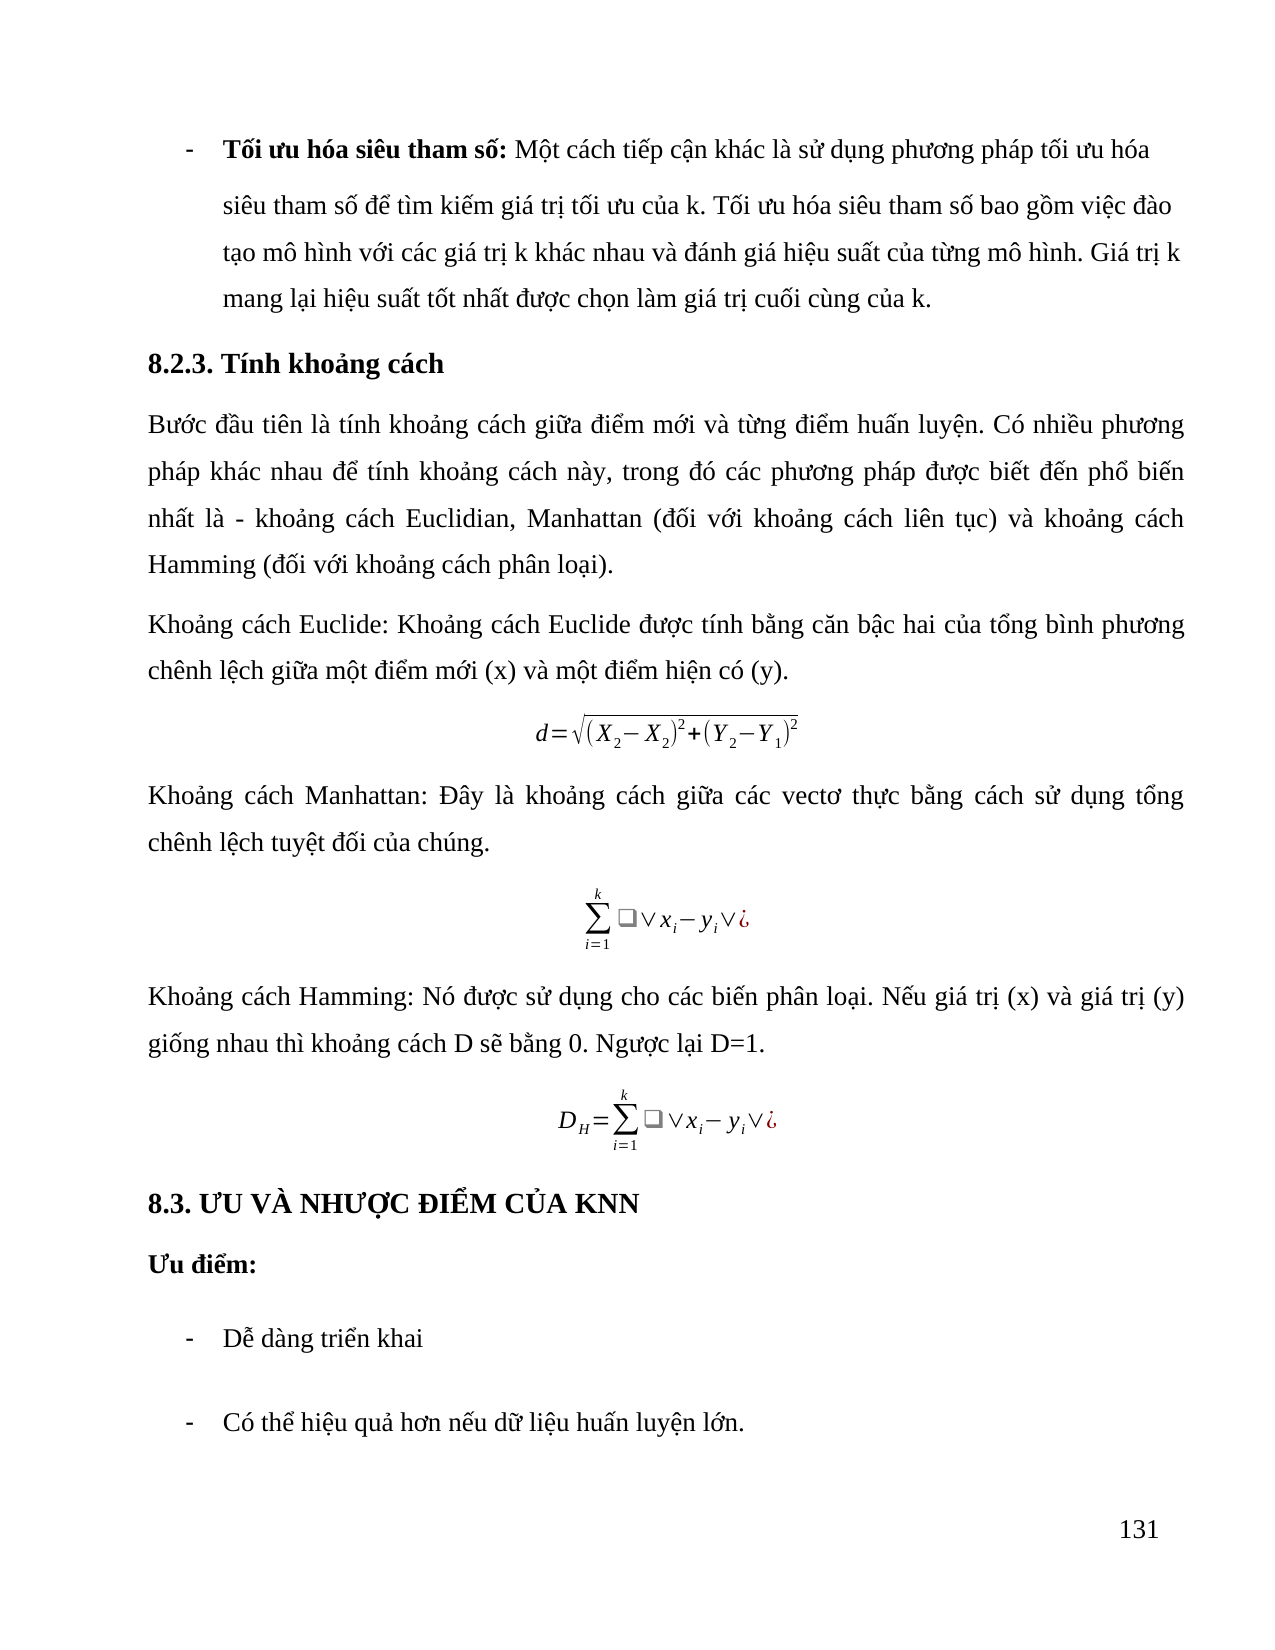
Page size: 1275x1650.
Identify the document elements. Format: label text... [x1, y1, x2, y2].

list Có thể hiệu quả hơn nếu dữ liệu huấn luyện lớn. [185, 1391, 1186, 1446]
list Tối ưu hóa siêu tham số: Một cách tiếp cận khác là sử dụng phương pháp tối ưu hóa siêu tham số để tìm kiếm giá trị tối ưu của k. Tối ưu hóa siêu tham số bao gồm việc đào tạo mô hình với các giá trị k khác nhau và đánh giá hiệu suất của từng mô hình. Giá trị k mang lại hiệu suất tốt nhất được chọn làm giá trị cuối cùng của k. [185, 118, 1186, 314]
text Bước đầu tiên là tính khoảng cách giữa điểm mới và từng điểm huấn luyện. Có nhiều phương pháp khác nhau để tính khoảng cách này, trong đó các phương pháp được biết đến phổ biến nhất là - khoảng cách Euclidian, Manhattan (đối với khoảng cách liên tục) và khoảng cách Hamming (đối với khoảng cách phân loại). [148, 409, 1186, 580]
list Dễ dàng triển khai [185, 1308, 1186, 1363]
text Khoảng cách Manhattan: Đây là khoảng cách giữa các vectơ thực bằng cách sử dụng tổng chênh lệch tuyệt đối của chúng. [148, 779, 1186, 857]
subtitle 8.2.3. Tính khoảng cách [148, 346, 1186, 379]
text Khoảng cách Hamming: Nó được sử dụng cho các biến phân loại. Nếu giá trị (x) và giá trị (y) giống nhau thì khoảng cách D sẽ bằng 0. Ngược lại D=1. [148, 980, 1186, 1058]
text Ưu điểm: [148, 1248, 1186, 1280]
subtitle 8.3. Ưu và nhược điểm của KNN [148, 1186, 1186, 1219]
text Khoảng cách Euclide: Khoảng cách Euclide được tính bằng căn bậc hai của tổng bình phương chênh lệch giữa một điểm mới (x) và một điểm hiện có (y). [148, 608, 1186, 686]
